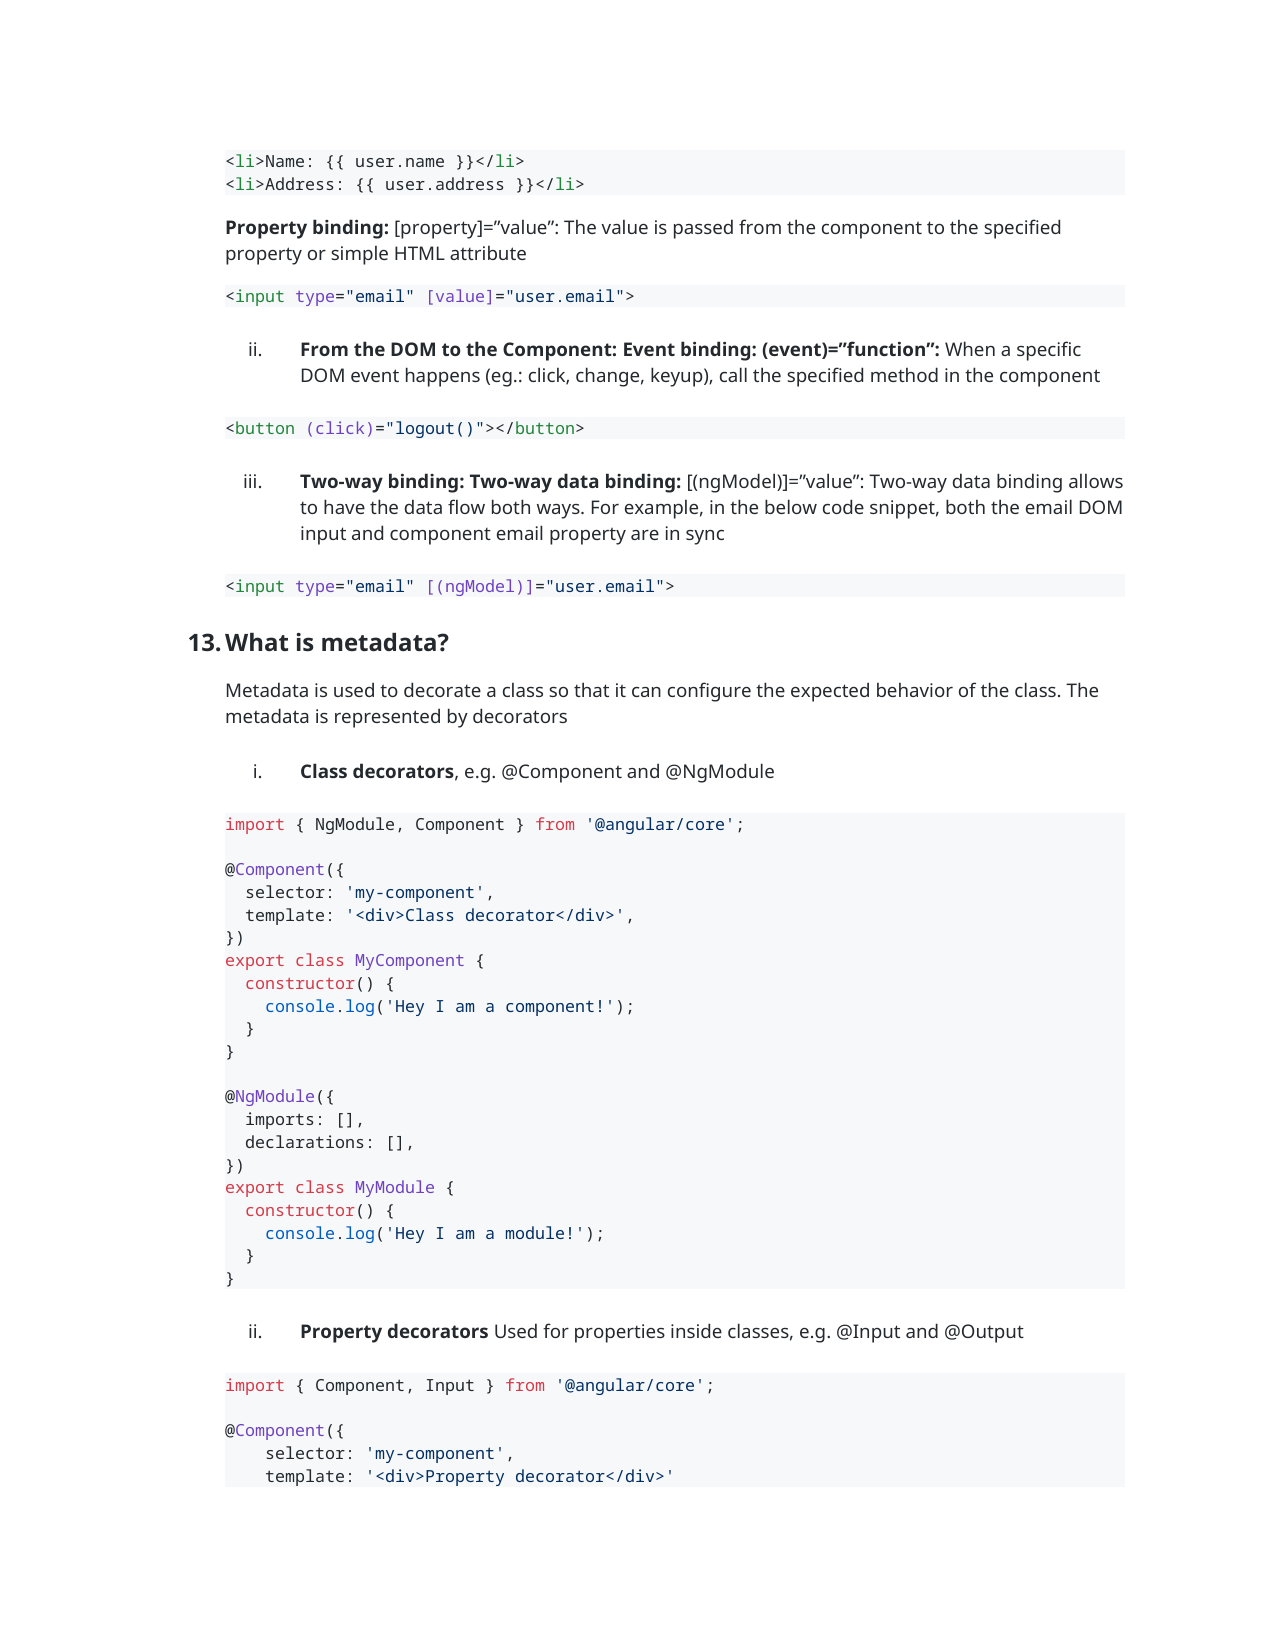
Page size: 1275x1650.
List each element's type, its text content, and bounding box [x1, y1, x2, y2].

text } [225, 1267, 1125, 1289]
text declarations: [], [225, 1131, 1125, 1153]
text console.log('Hey I am a component!'); [225, 994, 1125, 1017]
text <input type="email" [value]="user.email"> [225, 285, 1125, 307]
text constructor() { [225, 972, 1125, 994]
text export class MyComponent { [225, 949, 1125, 972]
text @Component({ [225, 858, 1125, 881]
text selector: 'my-component', [225, 881, 1125, 903]
list Two-way binding: Two-way data binding: [(ngModel)]=”value”: Two-way data binding allows to have the data flow both ways. For example, in the below code snippet, both the email DOM input and component email property are in sync [262, 469, 1125, 545]
text <input type="email" [(ngModel)]="user.email"> [225, 574, 1125, 597]
text imports: [], [225, 1108, 1125, 1131]
text Property binding: [property]=”value”: The value is passed from the component to the specified property or simple HTML attribute [225, 214, 1125, 266]
text export class MyModule { [225, 1176, 1125, 1199]
text template: '<div>Property decorator</div>' [225, 1464, 1125, 1487]
text }) [225, 926, 1125, 949]
text console.log('Hey I am a module!'); [225, 1221, 1125, 1244]
subtitle What is metadata? [187, 626, 1125, 658]
text <li>Name: {{ user.name }}</li> [225, 150, 1125, 173]
text } [225, 1244, 1125, 1267]
list Class decorators, e.g. @Component and @NgModule [262, 758, 1125, 783]
text @Component({ [225, 1419, 1125, 1441]
text }) [225, 1153, 1125, 1176]
text } [225, 1017, 1125, 1040]
text Metadata is used to decorate a class so that it can configure the expected behavior of the class. The metadata is represented by decorators [225, 678, 1125, 729]
text template: '<div>Class decorator</div>', [225, 903, 1125, 926]
text import { NgModule, Component } from '@angular/core'; [225, 813, 1125, 835]
text <li>Address: {{ user.address }}</li> [225, 173, 1125, 195]
text <button (click)="logout()"></button> [225, 417, 1125, 439]
text selector: 'my-component', [225, 1441, 1125, 1464]
list From the DOM to the Component: Event binding: (event)=”function”: When a specific DOM event happens (eg.: click, change, keyup), call the specified method in the component [262, 337, 1125, 388]
text @NgModule({ [225, 1085, 1125, 1108]
text constructor() { [225, 1199, 1125, 1221]
list Property decorators Used for properties inside classes, e.g. @Input and @Output [262, 1319, 1125, 1344]
text } [225, 1040, 1125, 1062]
text import { Component, Input } from '@angular/core'; [225, 1373, 1125, 1396]
